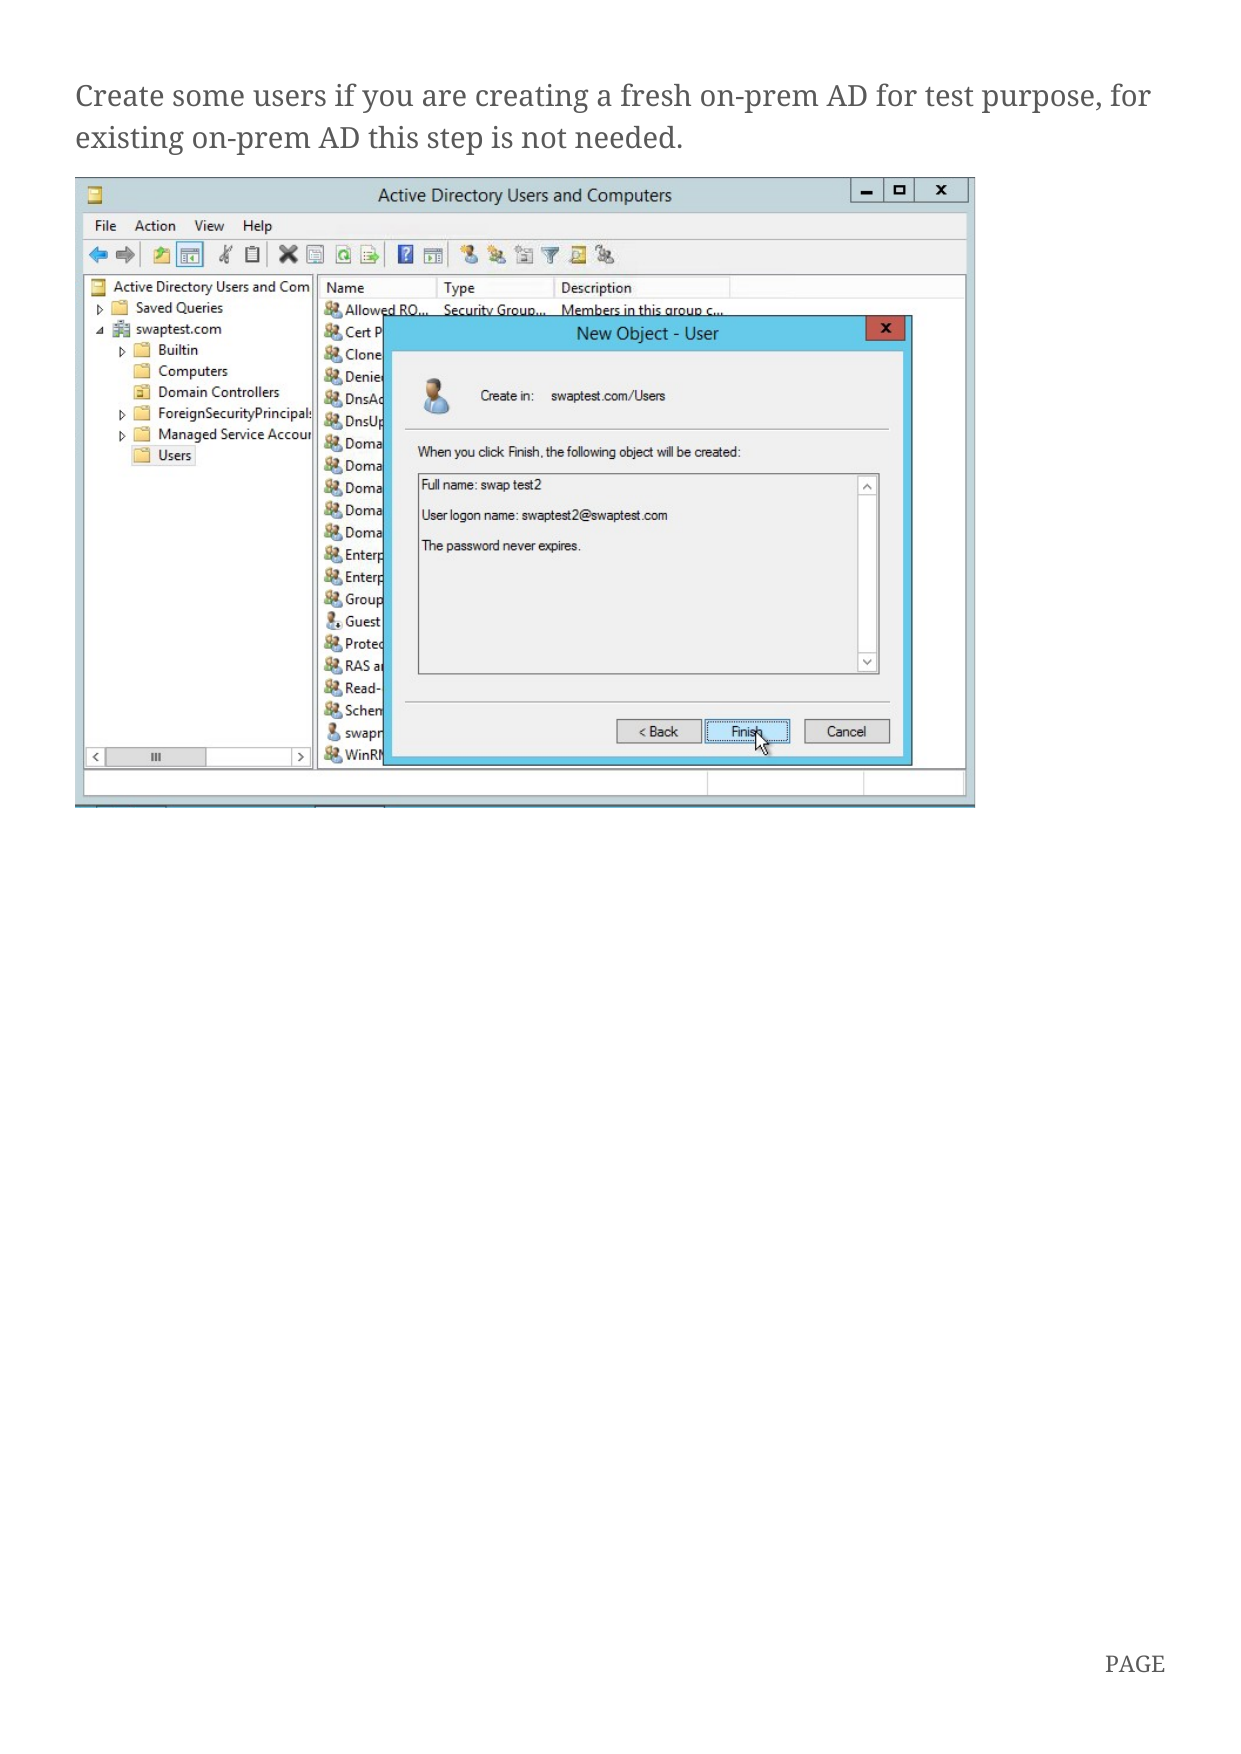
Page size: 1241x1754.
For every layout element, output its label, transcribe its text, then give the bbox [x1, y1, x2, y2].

picture [75, 177, 976, 808]
text Create some users if you are creating a fresh on-prem AD for test purpose, for existing on-prem AD this step is not needed. [75, 75, 1165, 157]
